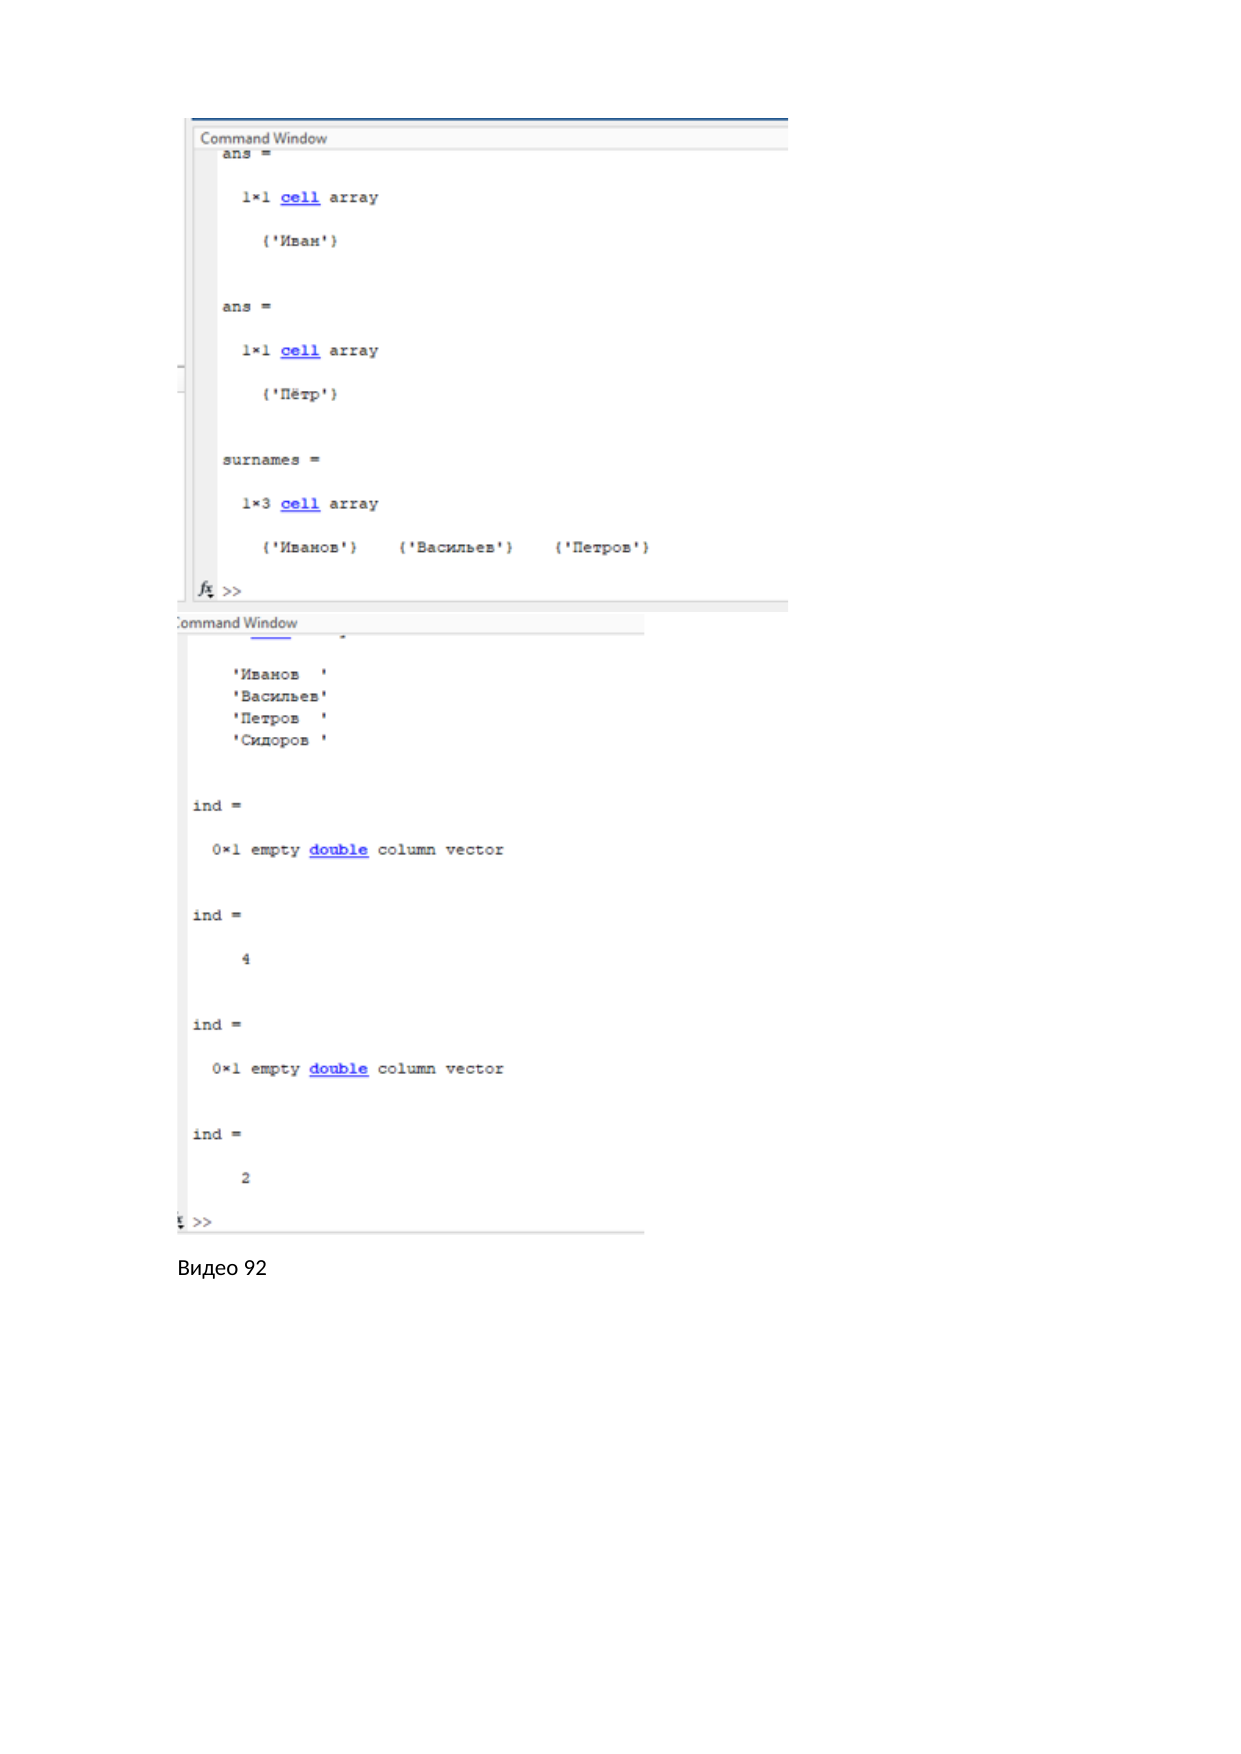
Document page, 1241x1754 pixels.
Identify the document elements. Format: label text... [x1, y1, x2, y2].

text Видео 92 [177, 1253, 1152, 1281]
picture [177, 614, 645, 1235]
picture [177, 118, 789, 612]
